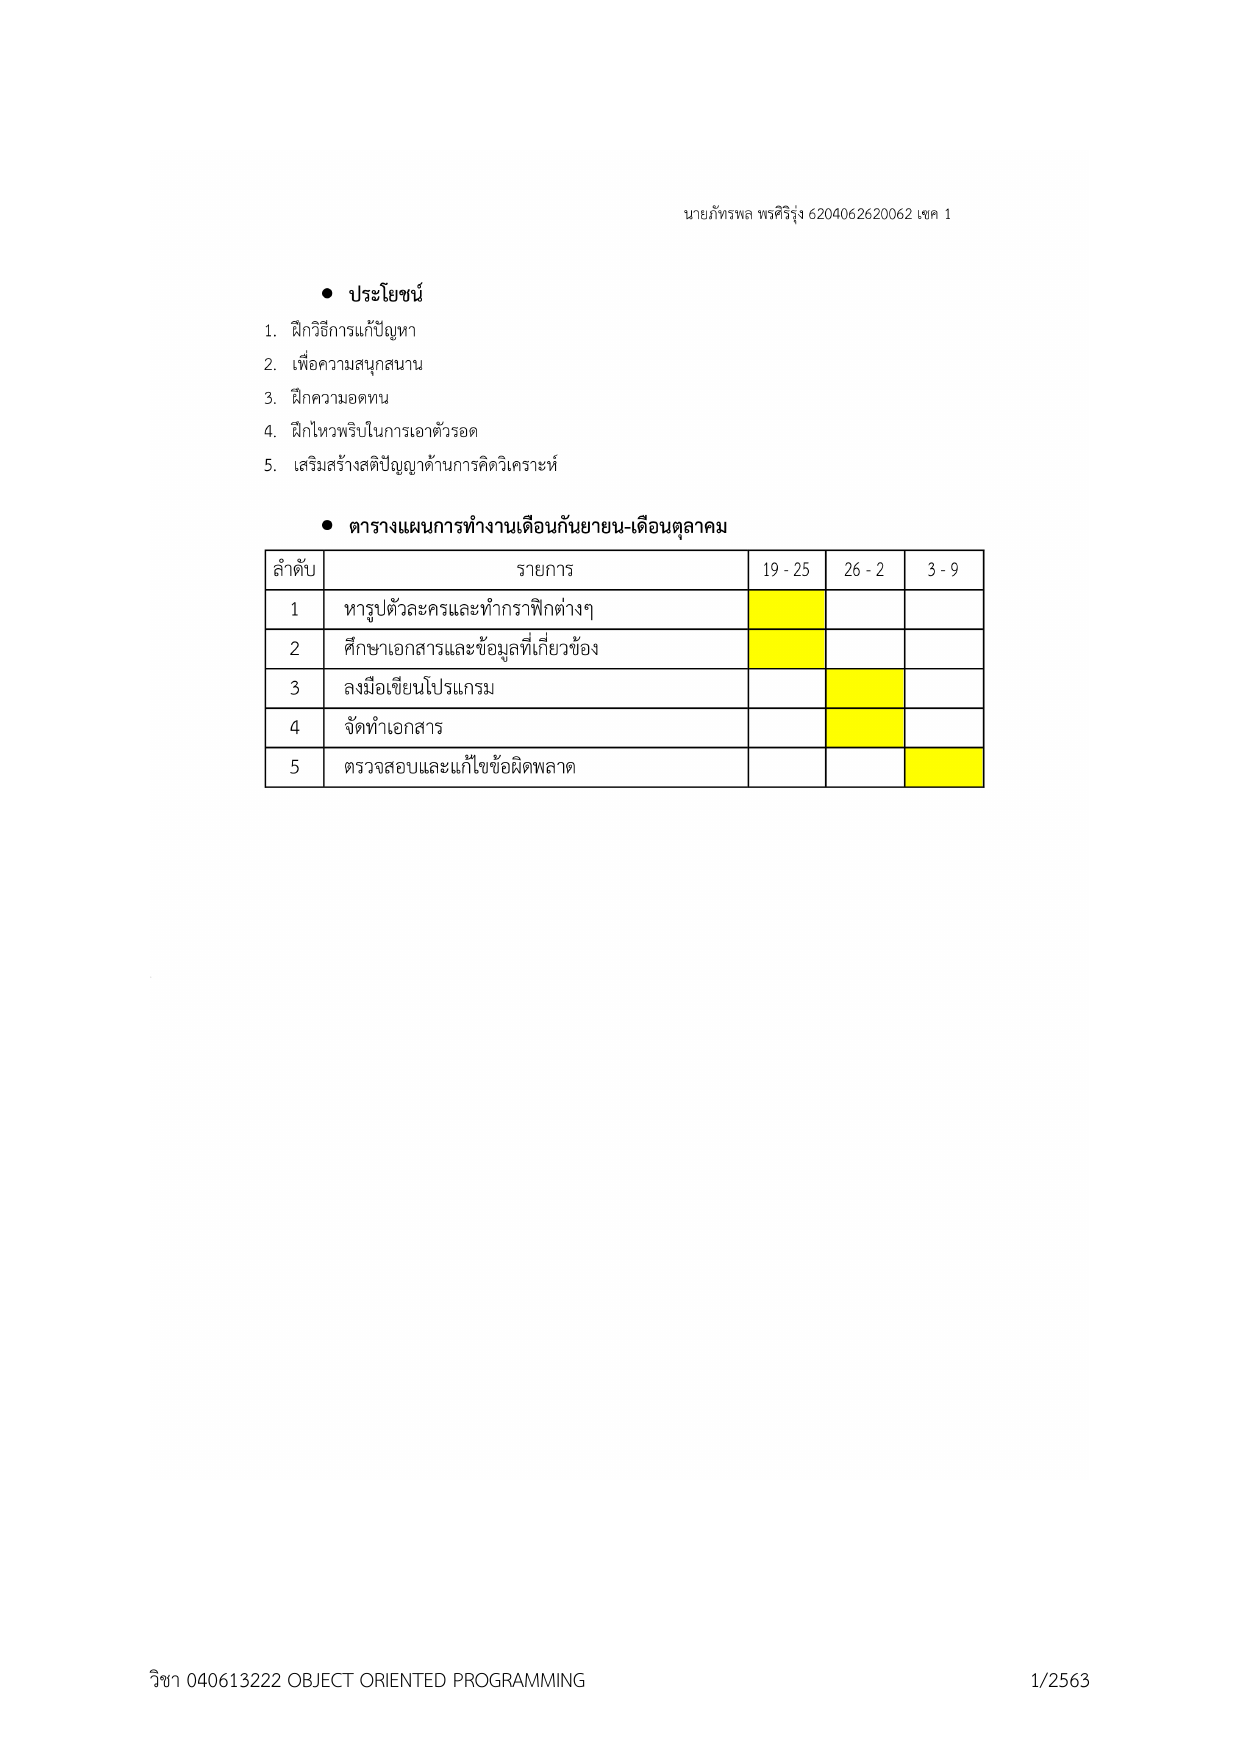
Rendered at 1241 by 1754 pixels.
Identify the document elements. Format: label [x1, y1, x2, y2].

picture [150, 150, 1089, 1480]
